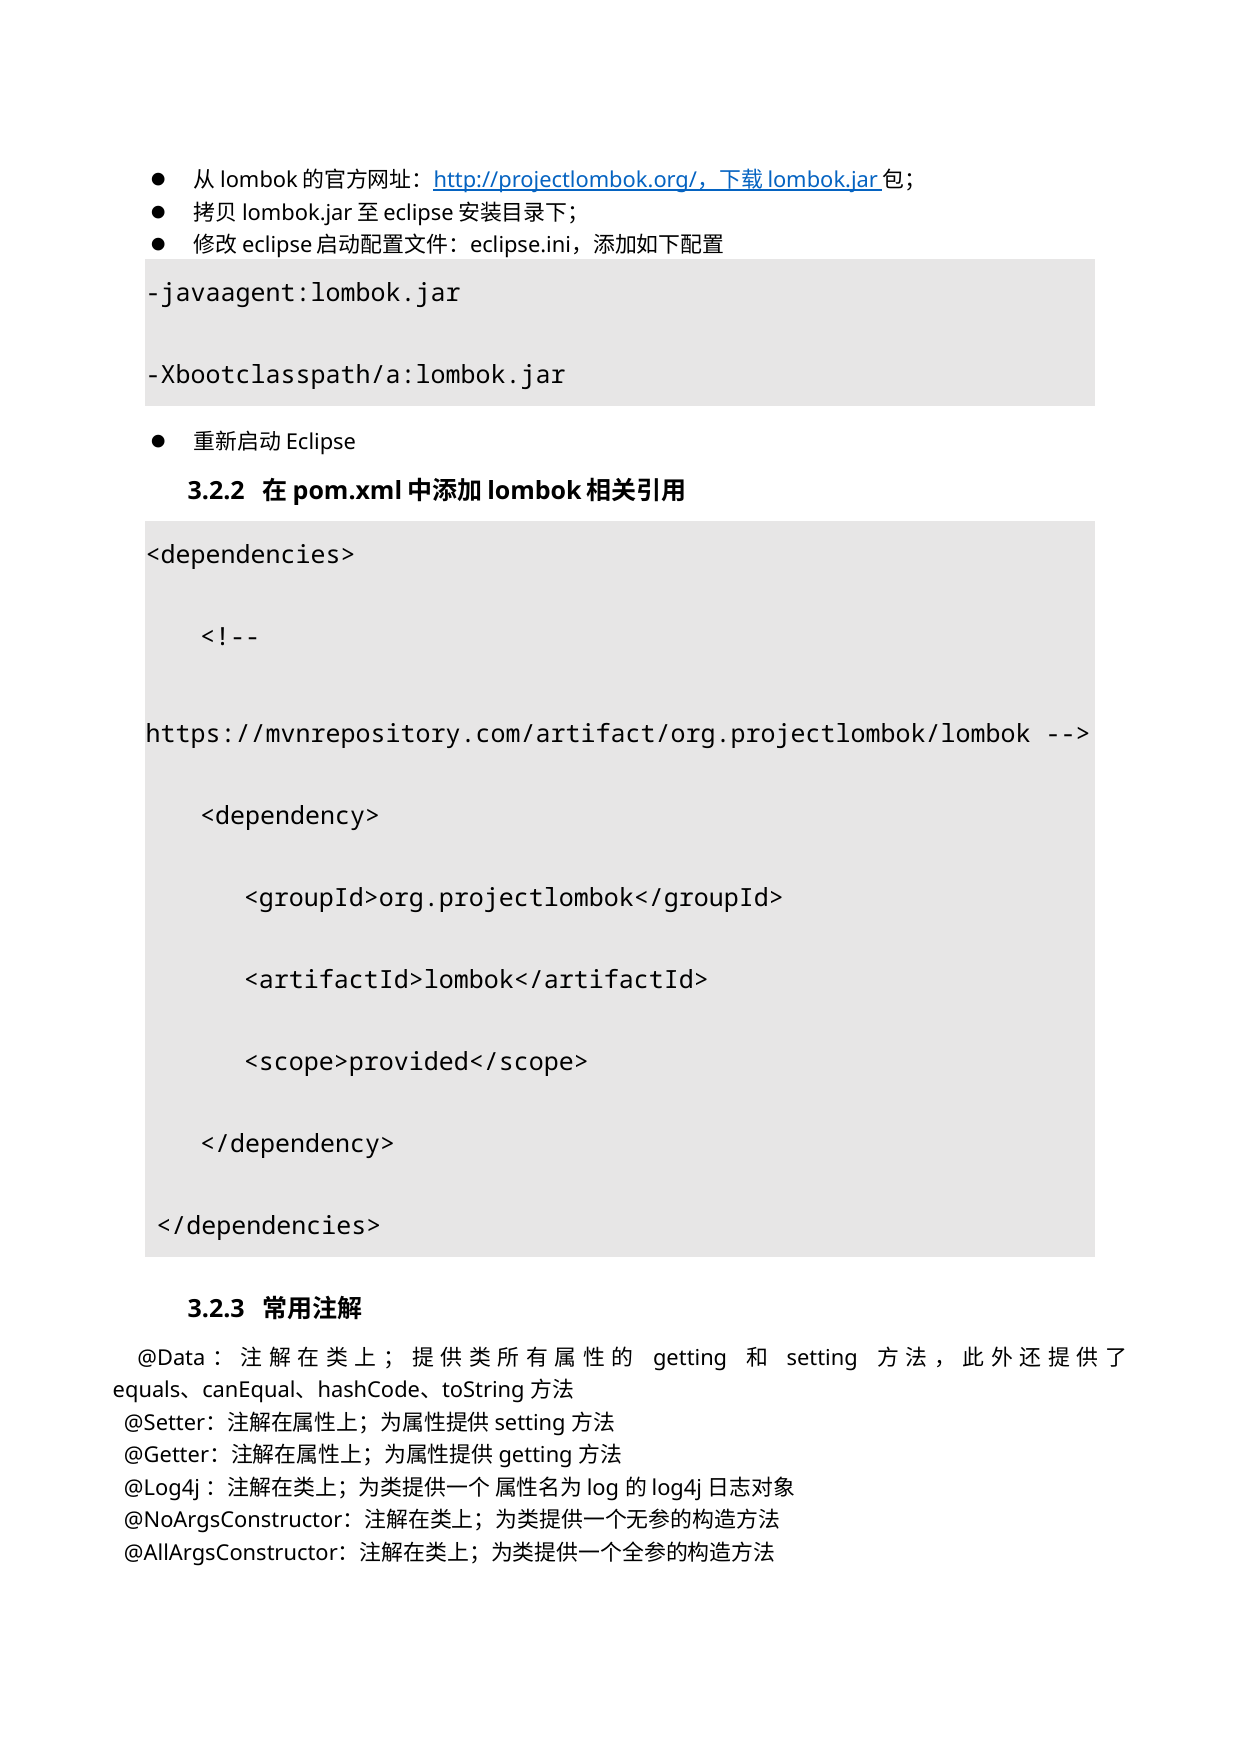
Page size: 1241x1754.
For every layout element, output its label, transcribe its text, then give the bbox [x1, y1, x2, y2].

text @Log4j ：注解在类上；为类提供一个 属性名为log 的 log4j 日志对象 [112, 1469, 1128, 1502]
text @Getter：注解在属性上；为属性提供 getting 方法 [112, 1437, 1128, 1469]
list 在pom.xml中添加lombok相关引用 [187, 456, 1095, 521]
text <dependencies> [145, 521, 1095, 586]
text @Setter：注解在属性上；为属性提供 setting 方法 [112, 1404, 1128, 1437]
text @NoArgsConstructor：注解在类上；为类提供一个无参的构造方法 [112, 1502, 1128, 1534]
list 从lombok的官方网址：http://projectlombok.org/，下载lombok.jar包； [150, 162, 1128, 194]
text <dependency> [145, 782, 1095, 847]
text -javaagent:lombok.jar [145, 259, 1095, 324]
text <!-- https://mvnrepository.com/artifact/org.projectlombok/lombok --> [145, 603, 1095, 765]
text <scope>provided</scope> [145, 1028, 1095, 1093]
list 拷贝lombok.jar至eclipse安装目录下； [150, 194, 1128, 227]
text -Xbootclasspath/a:lombok.jar [145, 341, 1095, 406]
text @Data：注解在类上；提供类所有属性的 getting 和 setting 方法，此外还提供了equals、canEqual、hashCode、toString 方法 [112, 1339, 1128, 1404]
text <groupId>org.projectlombok</groupId> [145, 864, 1095, 929]
list 重新启动Eclipse [150, 423, 1128, 456]
text </dependencies> [145, 1192, 1095, 1257]
text </dependency> [145, 1110, 1095, 1175]
text <artifactId>lombok</artifactId> [145, 946, 1095, 1011]
list 常用注解 [187, 1274, 1095, 1339]
text @AllArgsConstructor：注解在类上；为类提供一个全参的构造方法 [112, 1534, 1128, 1567]
list 修改eclipse启动配置文件：eclipse.ini，添加如下配置 [150, 227, 1128, 259]
